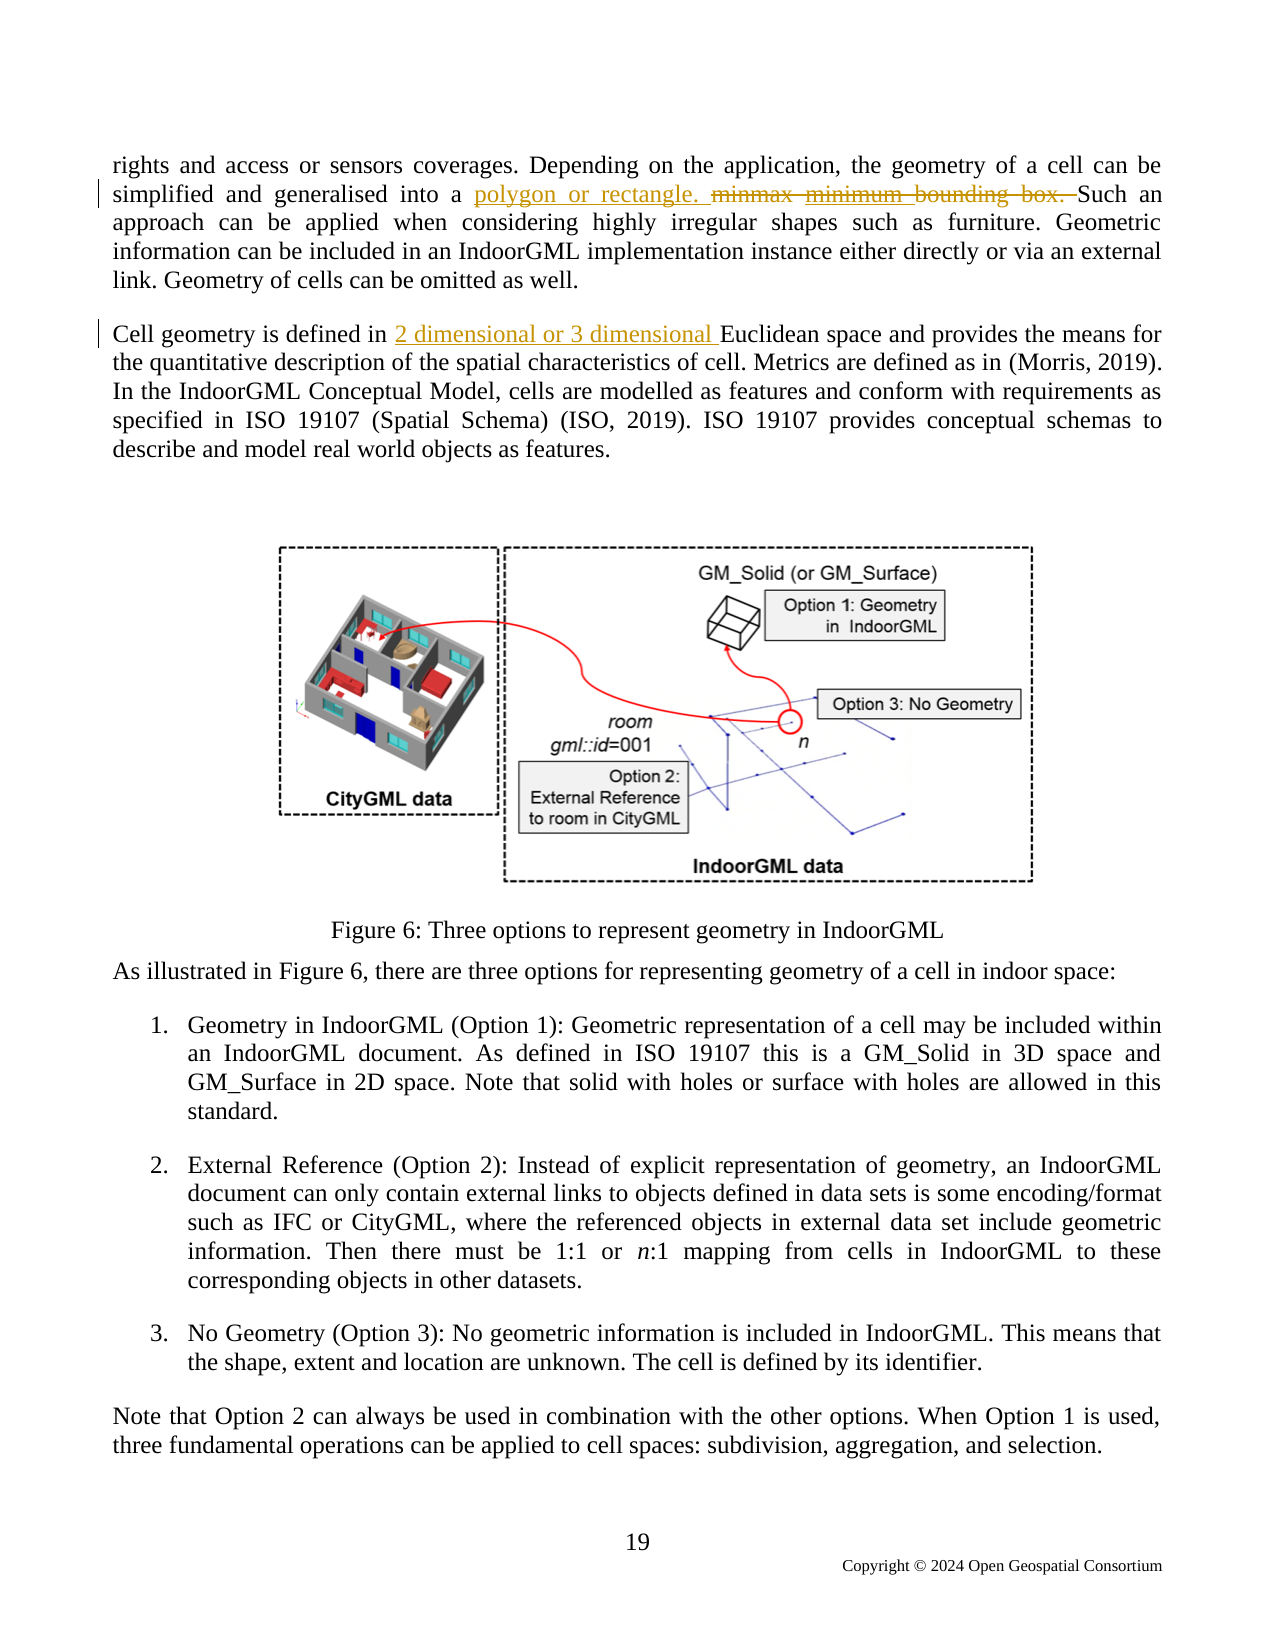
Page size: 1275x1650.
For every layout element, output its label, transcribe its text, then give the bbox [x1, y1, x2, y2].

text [112, 150, 1162, 294]
text Note that Option 2 can always be used in combination with the other options. When Option 1 is used, three fundamental operations can be applied to cell spaces: subdivision, aggregation, and selection. [112, 1401, 1162, 1458]
text As illustrated in Figure 6, there are three options for representing geometry of a cell in indoor space: [112, 956, 1162, 985]
text Cell geometry is defined in Euclidean space and provides the means for the quantitative description of the spatial characteristics of cell. Metrics are defined as in. In the IndoorGML Conceptual Model, cells are modelled as features and conform with requirements as specified in ISO 19107 (Spatial Schema) . ISO 19107 provides conceptual schemas to describe and model real world objects as features. [112, 319, 1162, 462]
list No Geometry (Option 3): No geometric information is included in IndoorGML. This means that the shape, extent and location are unknown. The cell is defined by its identifier. [150, 1318, 1162, 1376]
list External Reference (Option 2): Instead of explicit representation of geometry, an IndoorGML document can only contain external links to objects defined in data sets is some encoding/format such as IFC or CityGML, where the referenced objects in external data set include geometric information. Then there must be 1:1 or n:1 mapping from cells in IndoorGML to these corresponding objects in other datasets. [150, 1150, 1162, 1293]
list Geometry in IndoorGML (Option 1): Geometric representation of a cell may be included within an IndoorGML document. As defined in ISO 19107 this is a GM_Solid in 3D space and GM_Surface in 2D space. Note that solid with holes or surface with holes are allowed in this standard. [150, 1010, 1162, 1125]
picture [274, 541, 1038, 890]
text Figure 6: Three options to represent geometry in IndoorGML [112, 915, 1162, 943]
